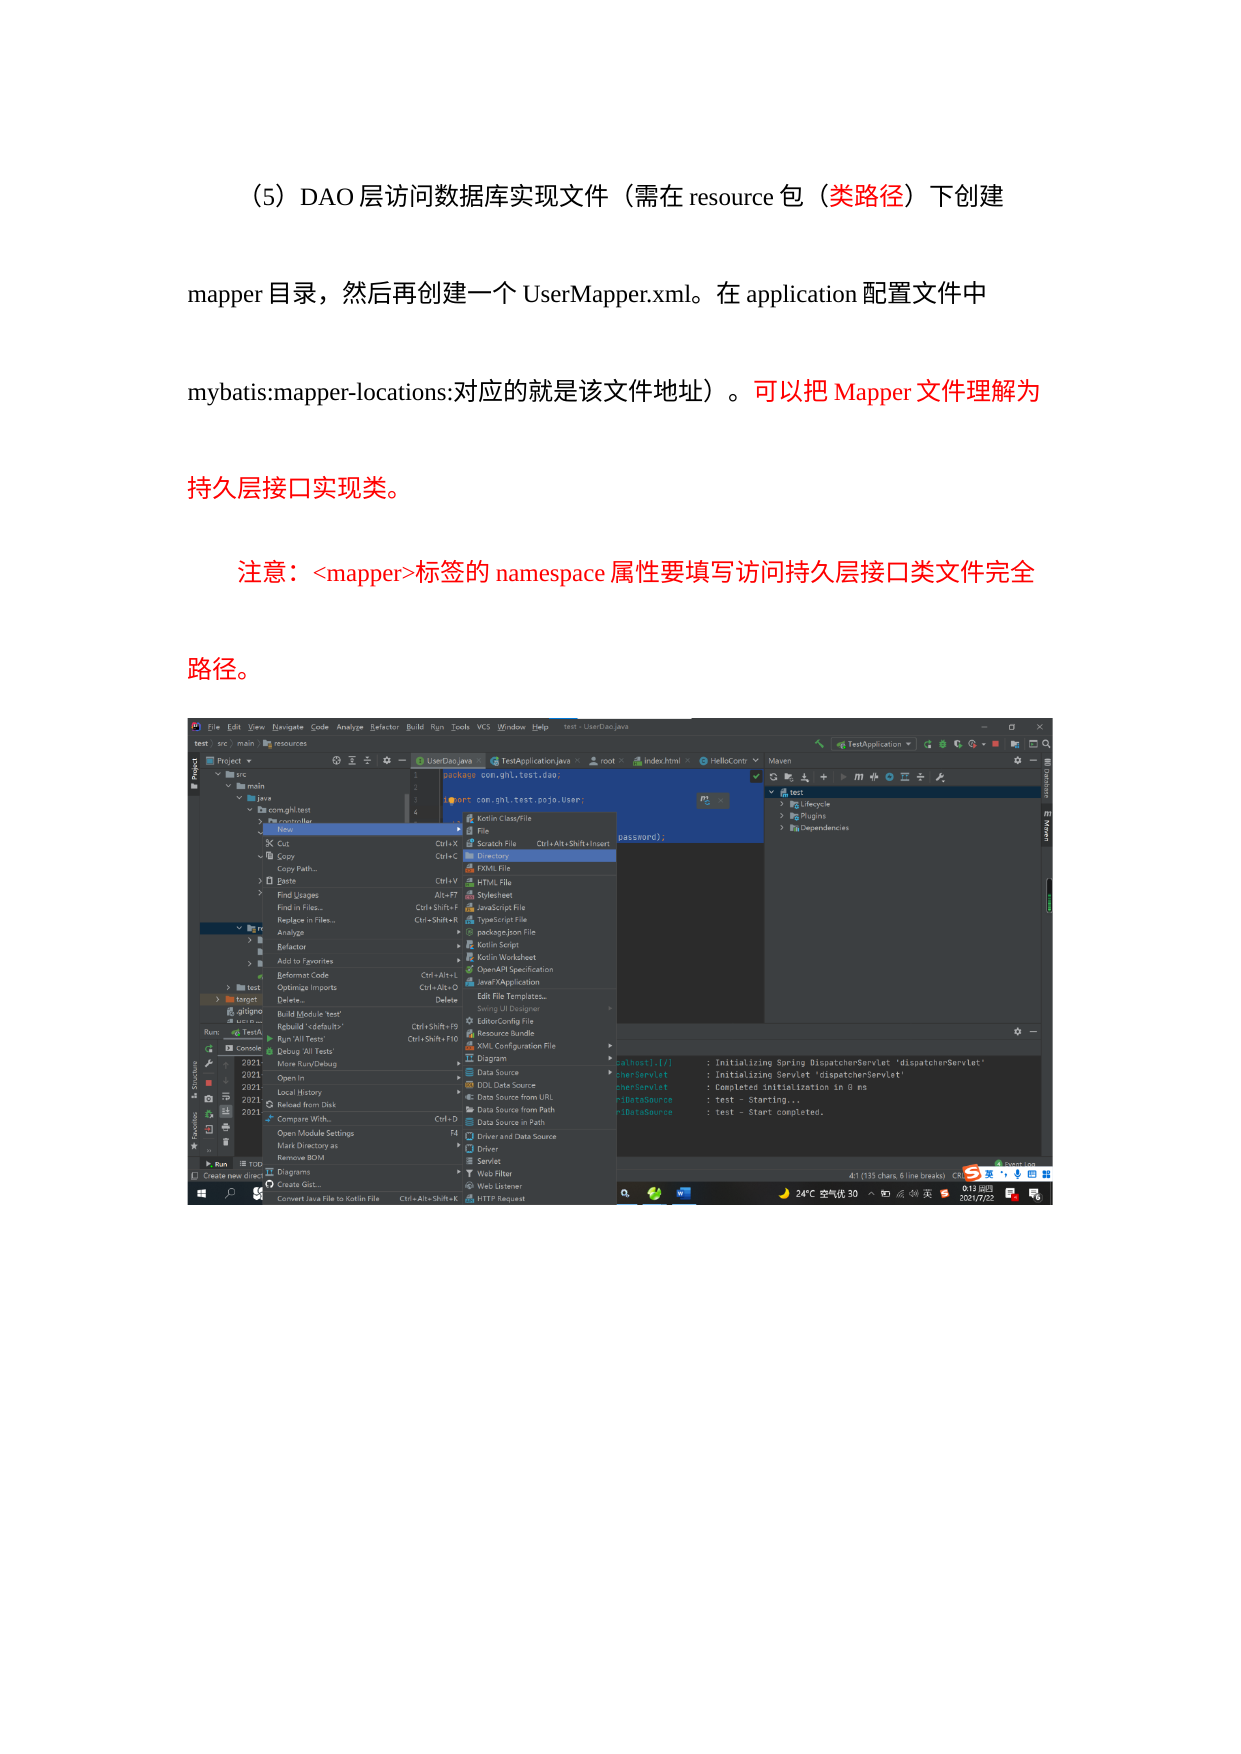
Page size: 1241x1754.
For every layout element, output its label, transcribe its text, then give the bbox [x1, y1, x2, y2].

picture [187, 718, 1053, 1205]
text （5）DAO层访问数据库实现文件（需在resource包（类路径）下创建mapper目录，然后再创建一个UserMapper.xml。在application配置文件中mybatis:mapper-locations:对应的就是该文件地址）。可以把Mapper文件理解为持久层接口实现类。 [187, 162, 1053, 519]
text 注意：<mapper>标签的namespace属性要填写访问持久层接口类文件完全路径。 [187, 538, 1053, 700]
